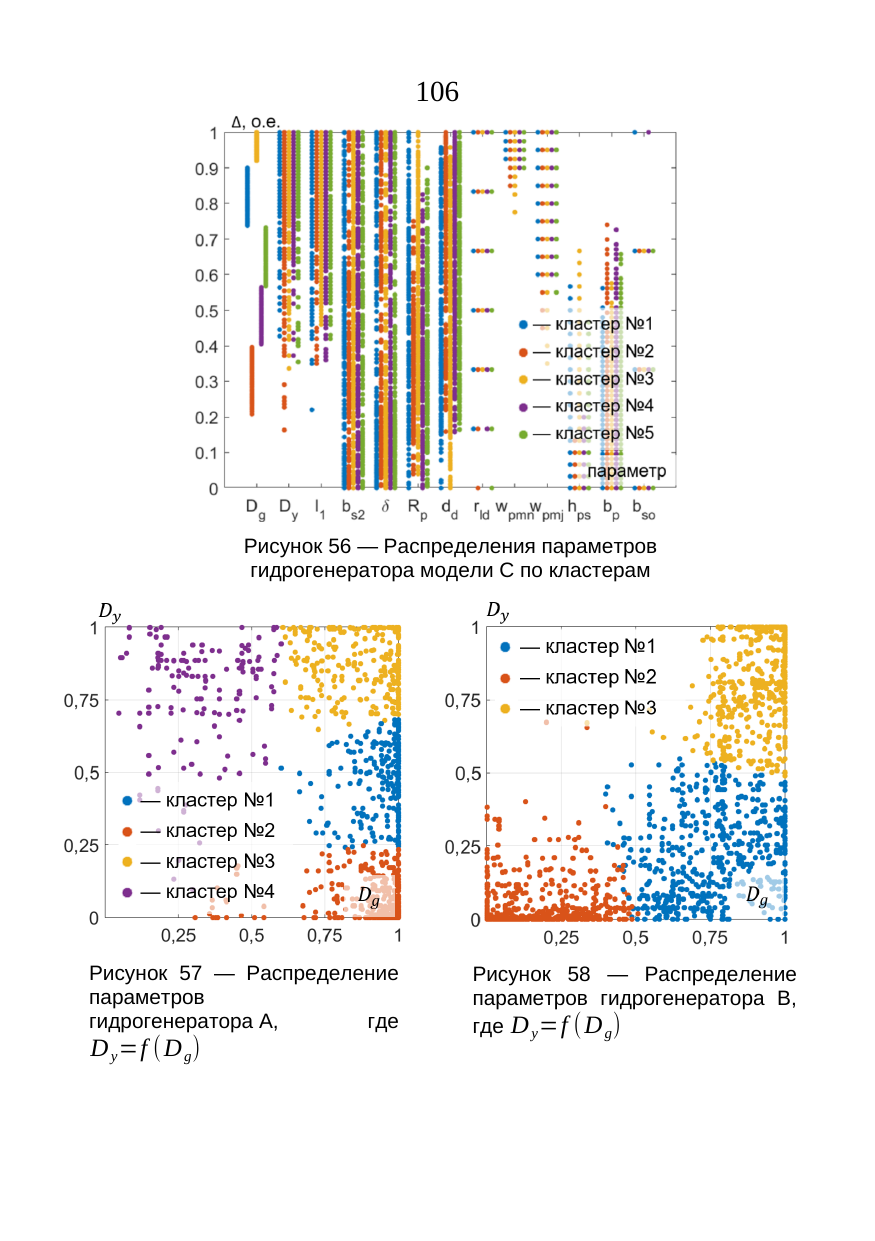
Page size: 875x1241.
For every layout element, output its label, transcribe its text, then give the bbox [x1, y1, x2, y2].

picture [442, 594, 796, 950]
text Рисунок 56 — Распределения параметров гидрогенератора модели C по кластерам [177, 534, 724, 582]
picture [59, 594, 415, 949]
table_header Рисунок 58 — Распределение параметров гидрогенератора B, где [443, 595, 848, 1065]
picture [184, 107, 687, 522]
table_header Рисунок 57 — Распределение параметров гидрогенератора А, где [14, 595, 443, 1065]
